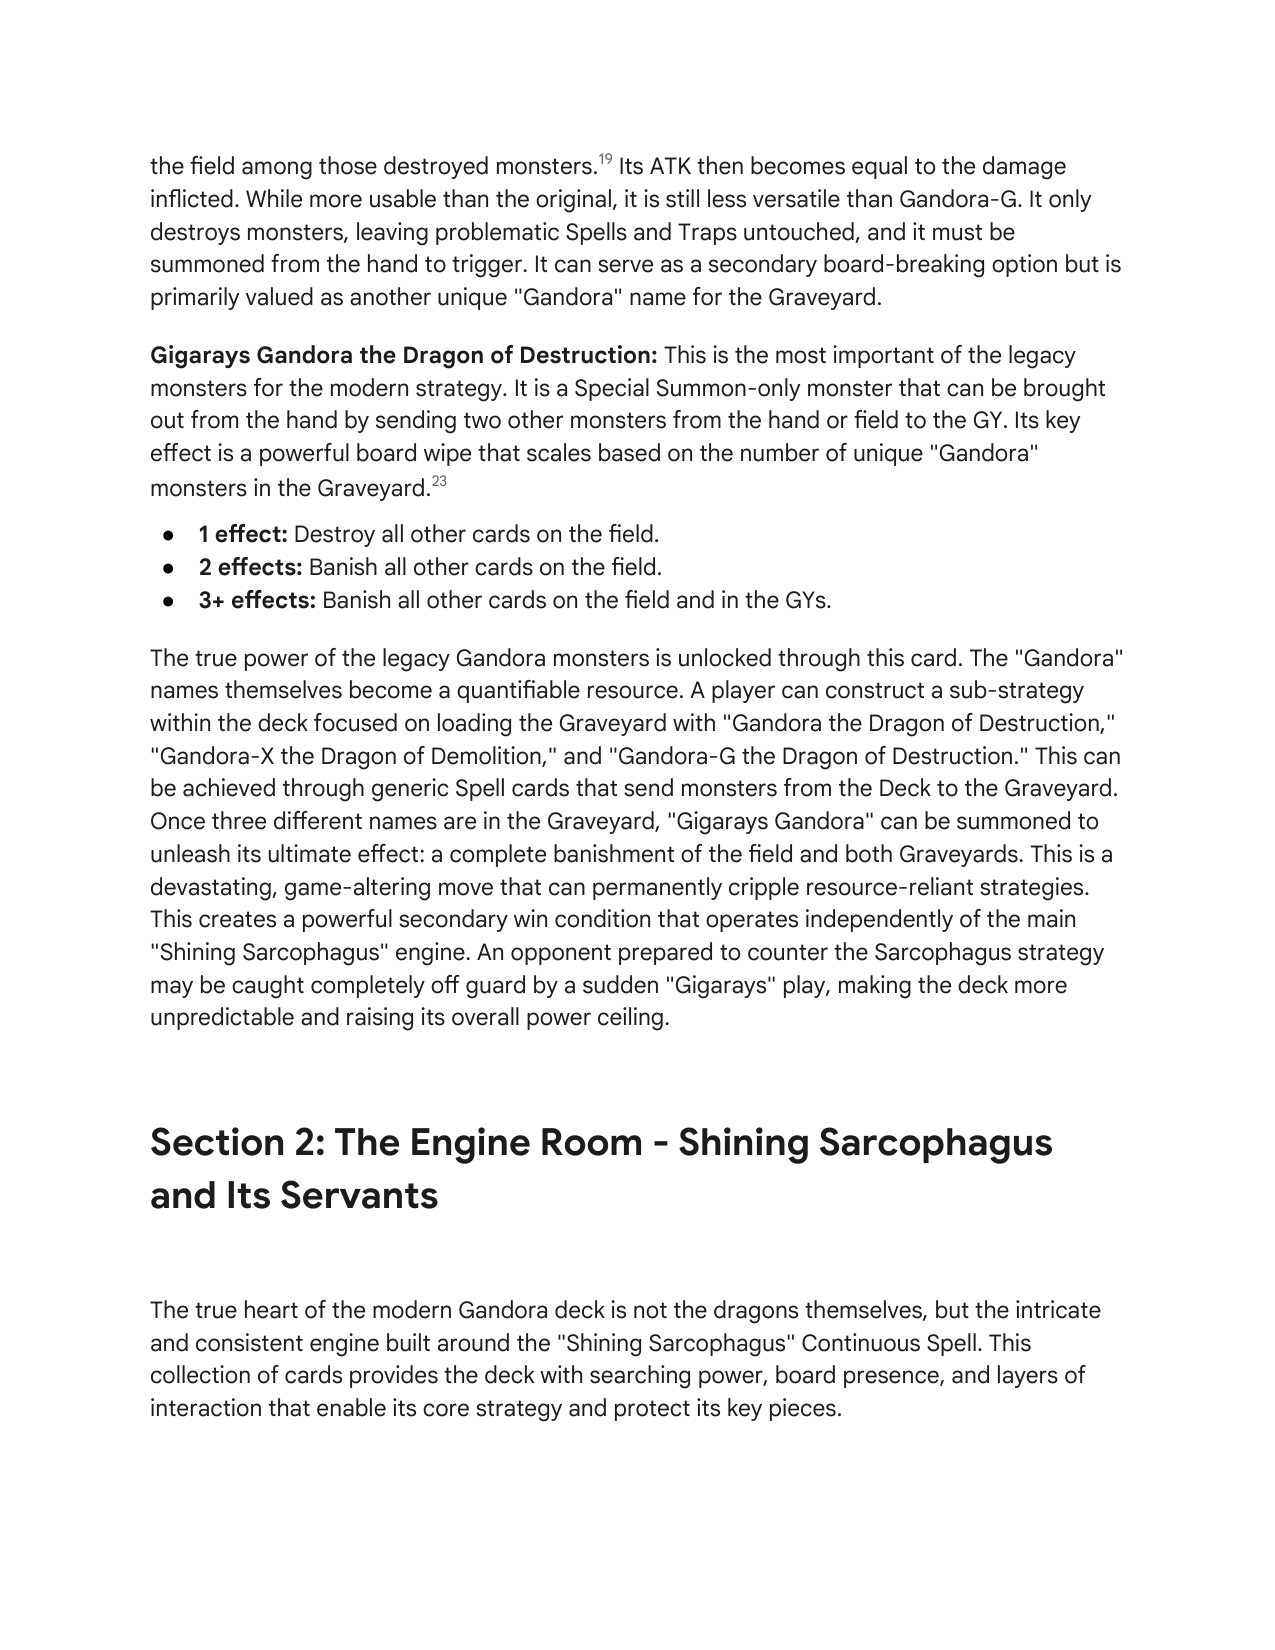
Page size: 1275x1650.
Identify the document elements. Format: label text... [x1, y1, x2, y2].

list 1 effect: Destroy all other cards on the field. [161, 521, 1125, 549]
list 2 effects: Banish all other cards on the field. [161, 553, 1125, 582]
text The true power of the legacy Gandora monsters is unlocked through this card. The "Gandora" names themselves become a quantifiable resource. A player can construct a sub-strategy within the deck focused on loading the Graveyard with "Gandora the Dragon of Destruction," "Gandora-X the Dragon of Demolition," and "Gandora-G the Dragon of Destruction." This can be achieved through generic Spell cards that send monsters from the Deck to the Graveyard. Once three different names are in the Graveyard, "Gigarays Gandora" can be summoned to unleash its ultimate effect: a complete banishment of the field and both Graveyards. This is a devastating, game-altering move that can permanently cripple resource-reliant strategies. This creates a powerful secondary win condition that operates independently of the main "Shining Sarcophagus" engine. An opponent prepared to counter the Sarcophagus strategy may be caught completely off guard by a sudden "Gigarays" play, making the deck more unpredictable and raising its overall power ceiling. [150, 644, 1125, 1032]
text The true heart of the modern Gandora deck is not the dragons themselves, but the intricate and consistent engine built around the "Shining Sarcophagus" Continuous Spell. This collection of cards provides the deck with searching power, board presence, and layers of interaction that enable its core strategy and protect its key pieces. [150, 1296, 1125, 1423]
text Gigarays Gandora the Dragon of Destruction: This is the most important of the legacy monsters for the modern strategy. It is a Special Summon-only monster that can be brought out from the hand by sending two other monsters from the hand or field to the GY. Its key effect is a powerful board wipe that scales based on the number of unique "Gandora" monsters in the Graveyard.23 [150, 341, 1125, 504]
subtitle Section 2: The Engine Room - Shining Sarcophagus and Its Servants [150, 1119, 1125, 1219]
list 3+ effects: Banish all other cards on the field and in the GYs. [161, 586, 1125, 615]
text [150, 150, 1125, 312]
